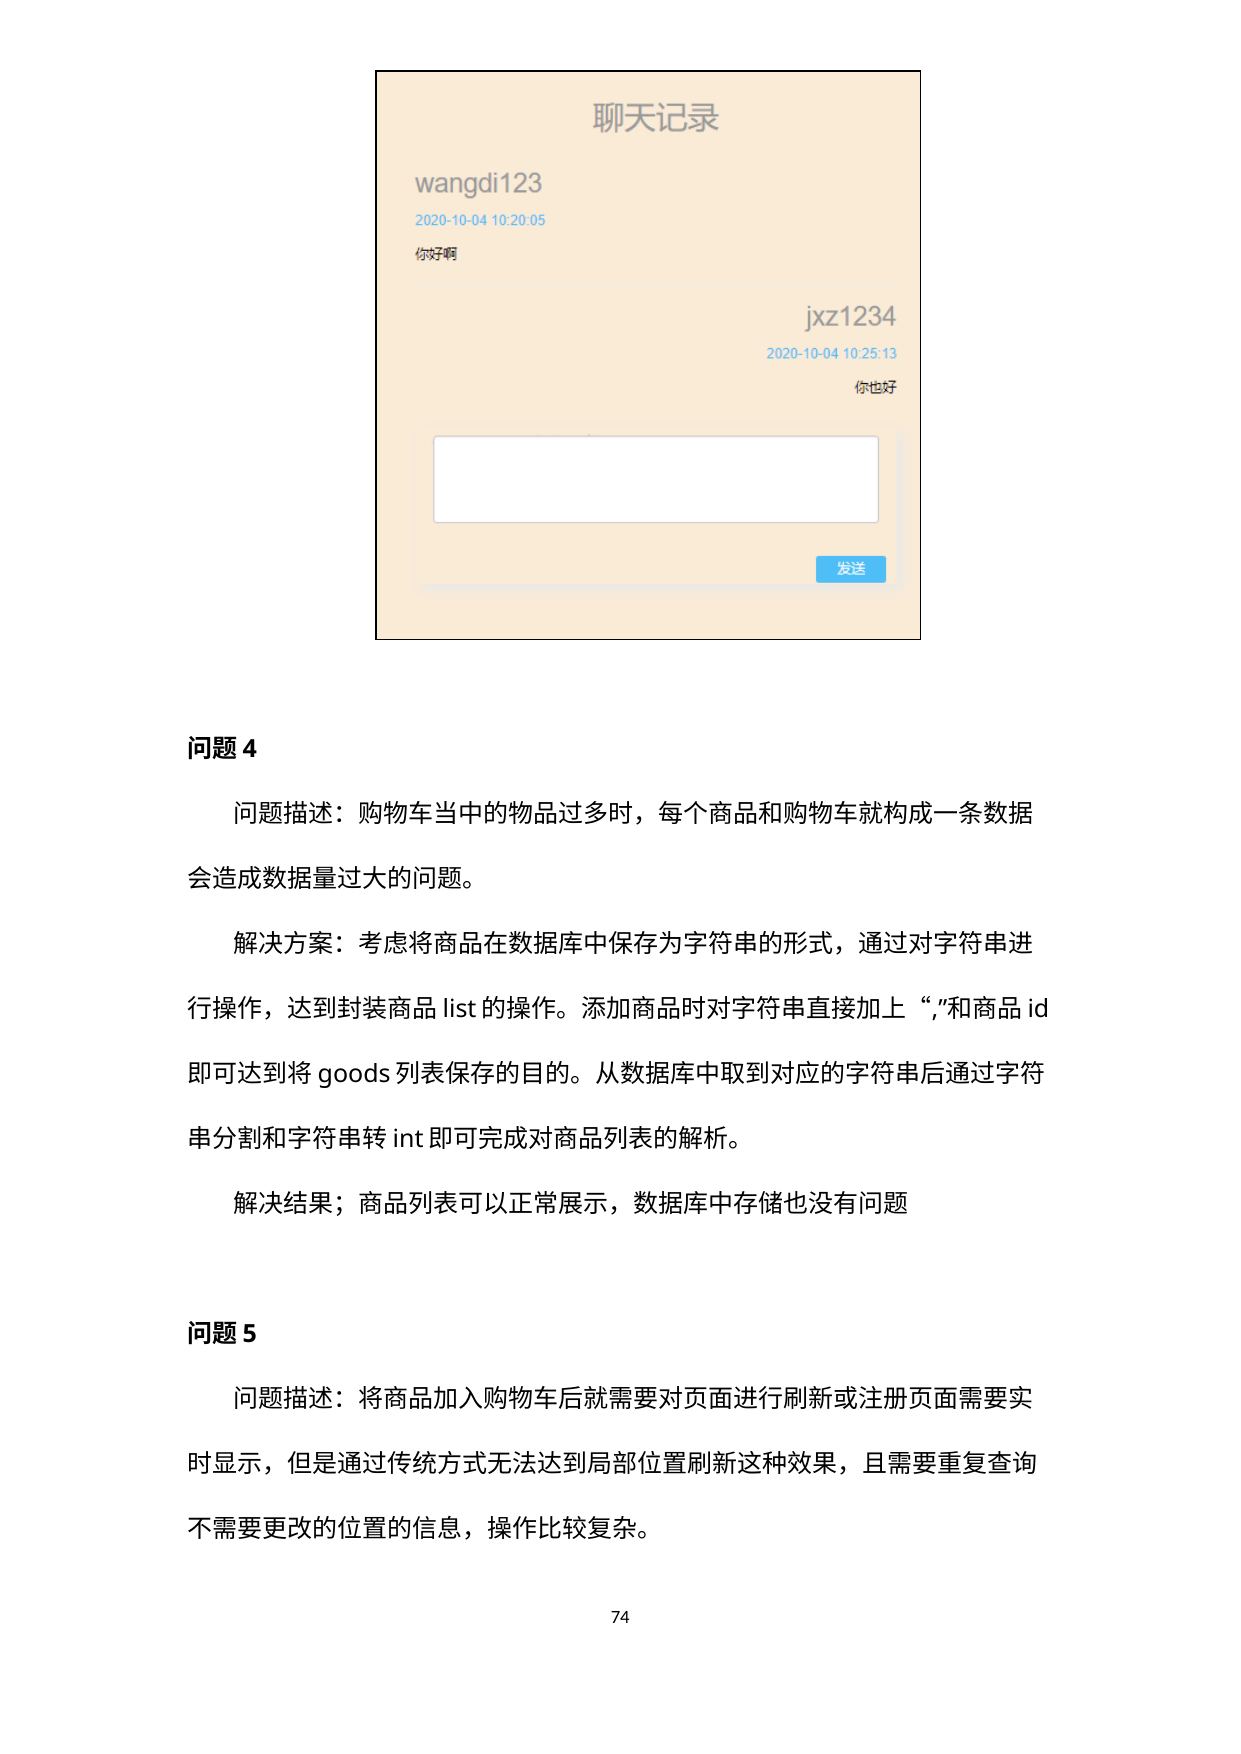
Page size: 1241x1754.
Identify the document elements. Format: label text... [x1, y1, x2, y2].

text 问题描述：将商品加入购物车后就需要对页面进行刷新或注册页面需要实时显示，但是通过传统方式无法达到局部位置刷新这种效果，且需要重复查询不需要更改的位置的信息，操作比较复杂。 [187, 1364, 1050, 1559]
text 问题5 [187, 1299, 1050, 1364]
text 解决结果；商品列表可以正常展示，数据库中存储也没有问题 [187, 1169, 1050, 1234]
text 解决方案：考虑将商品在数据库中保存为字符串的形式，通过对字符串进行操作，达到封装商品list的操作。添加商品时对字符串直接加上“,”和商品id即可达到将goods列表保存的目的。从数据库中取到对应的字符串后通过字符串分割和字符串转int即可完成对商品列表的解析。 [187, 909, 1050, 1169]
text 问题4 [187, 714, 1050, 779]
picture [377, 72, 920, 639]
text 问题描述：购物车当中的物品过多时，每个商品和购物车就构成一条数据会造成数据量过大的问题。 [187, 779, 1050, 909]
